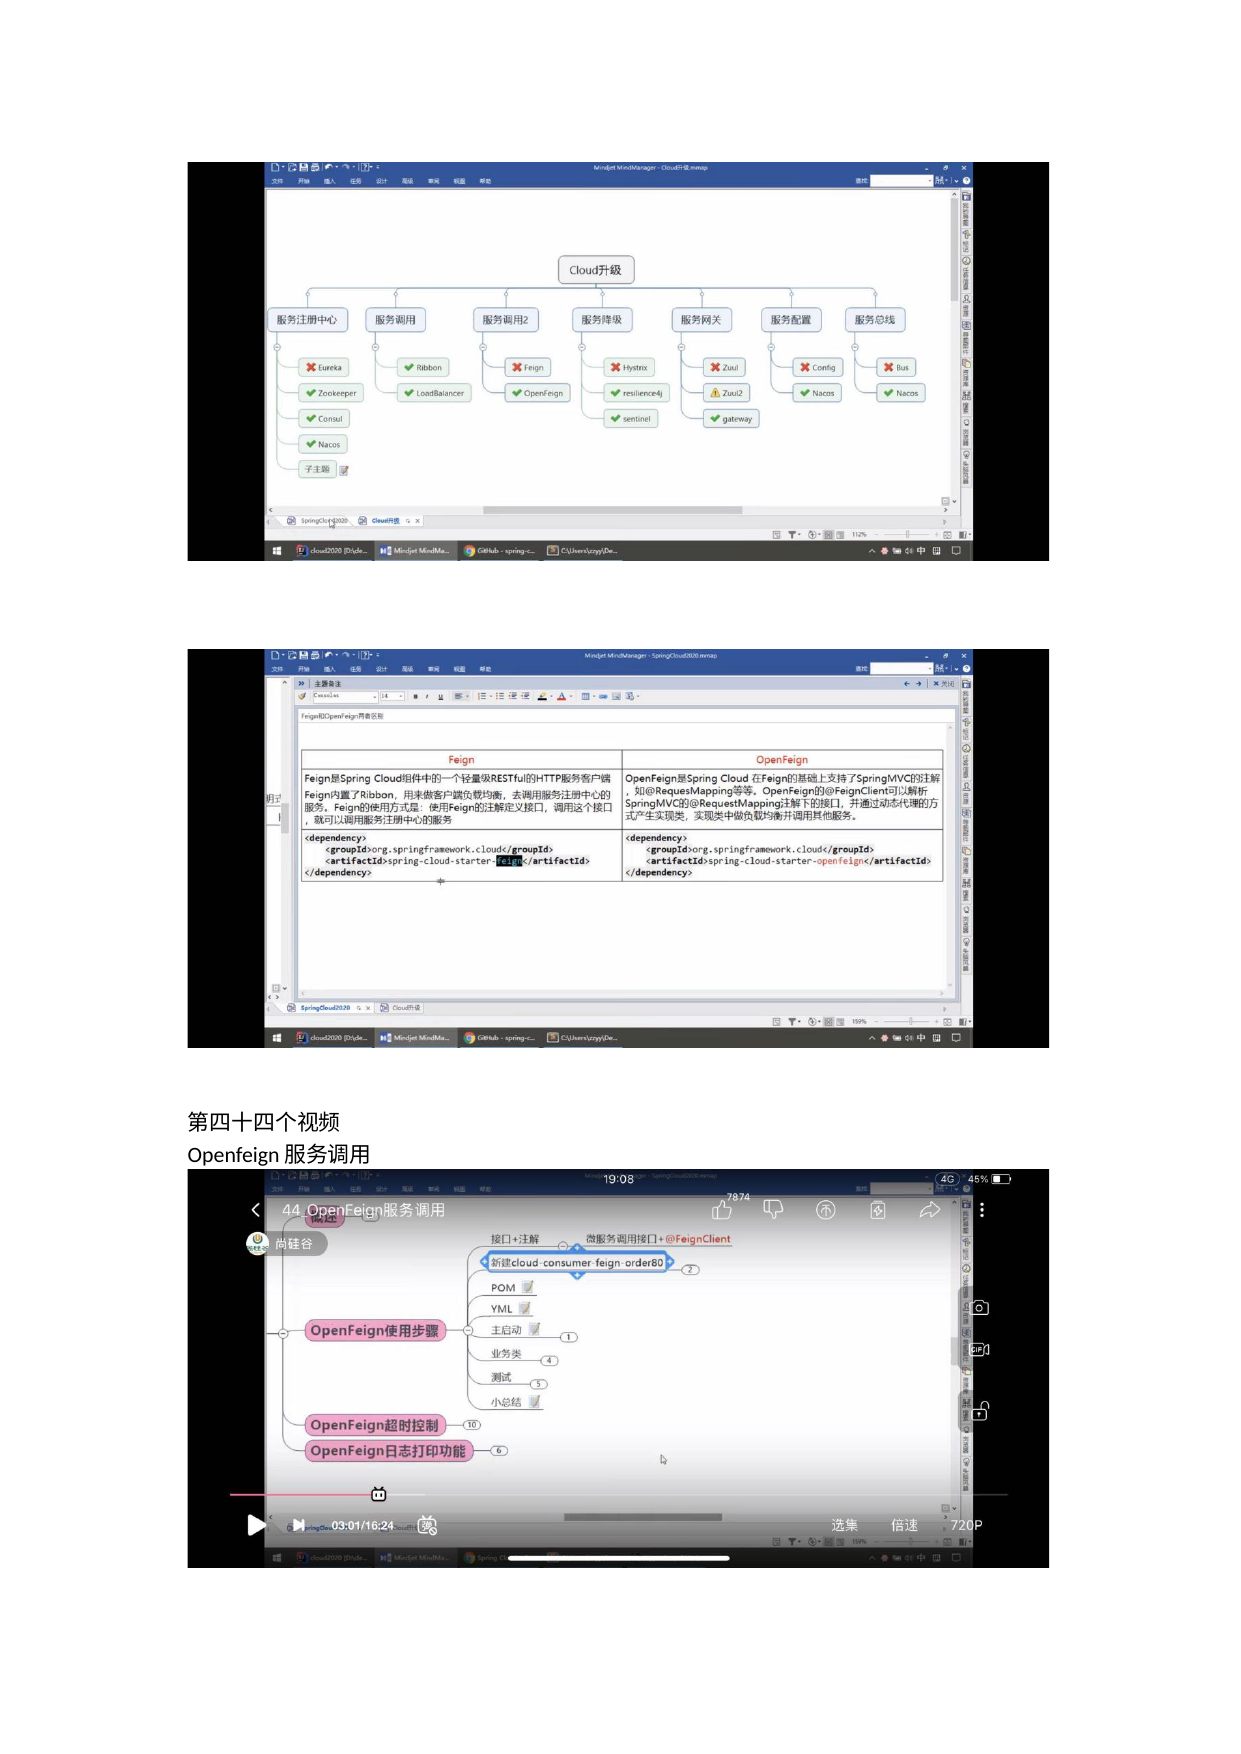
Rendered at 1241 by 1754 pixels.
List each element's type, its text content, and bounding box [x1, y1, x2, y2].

text 第四十四个视频 [187, 1104, 1053, 1137]
picture [187, 1169, 1050, 1568]
picture [187, 162, 1050, 561]
picture [187, 649, 1050, 1048]
text Openfeign服务调用 [187, 1137, 1053, 1169]
